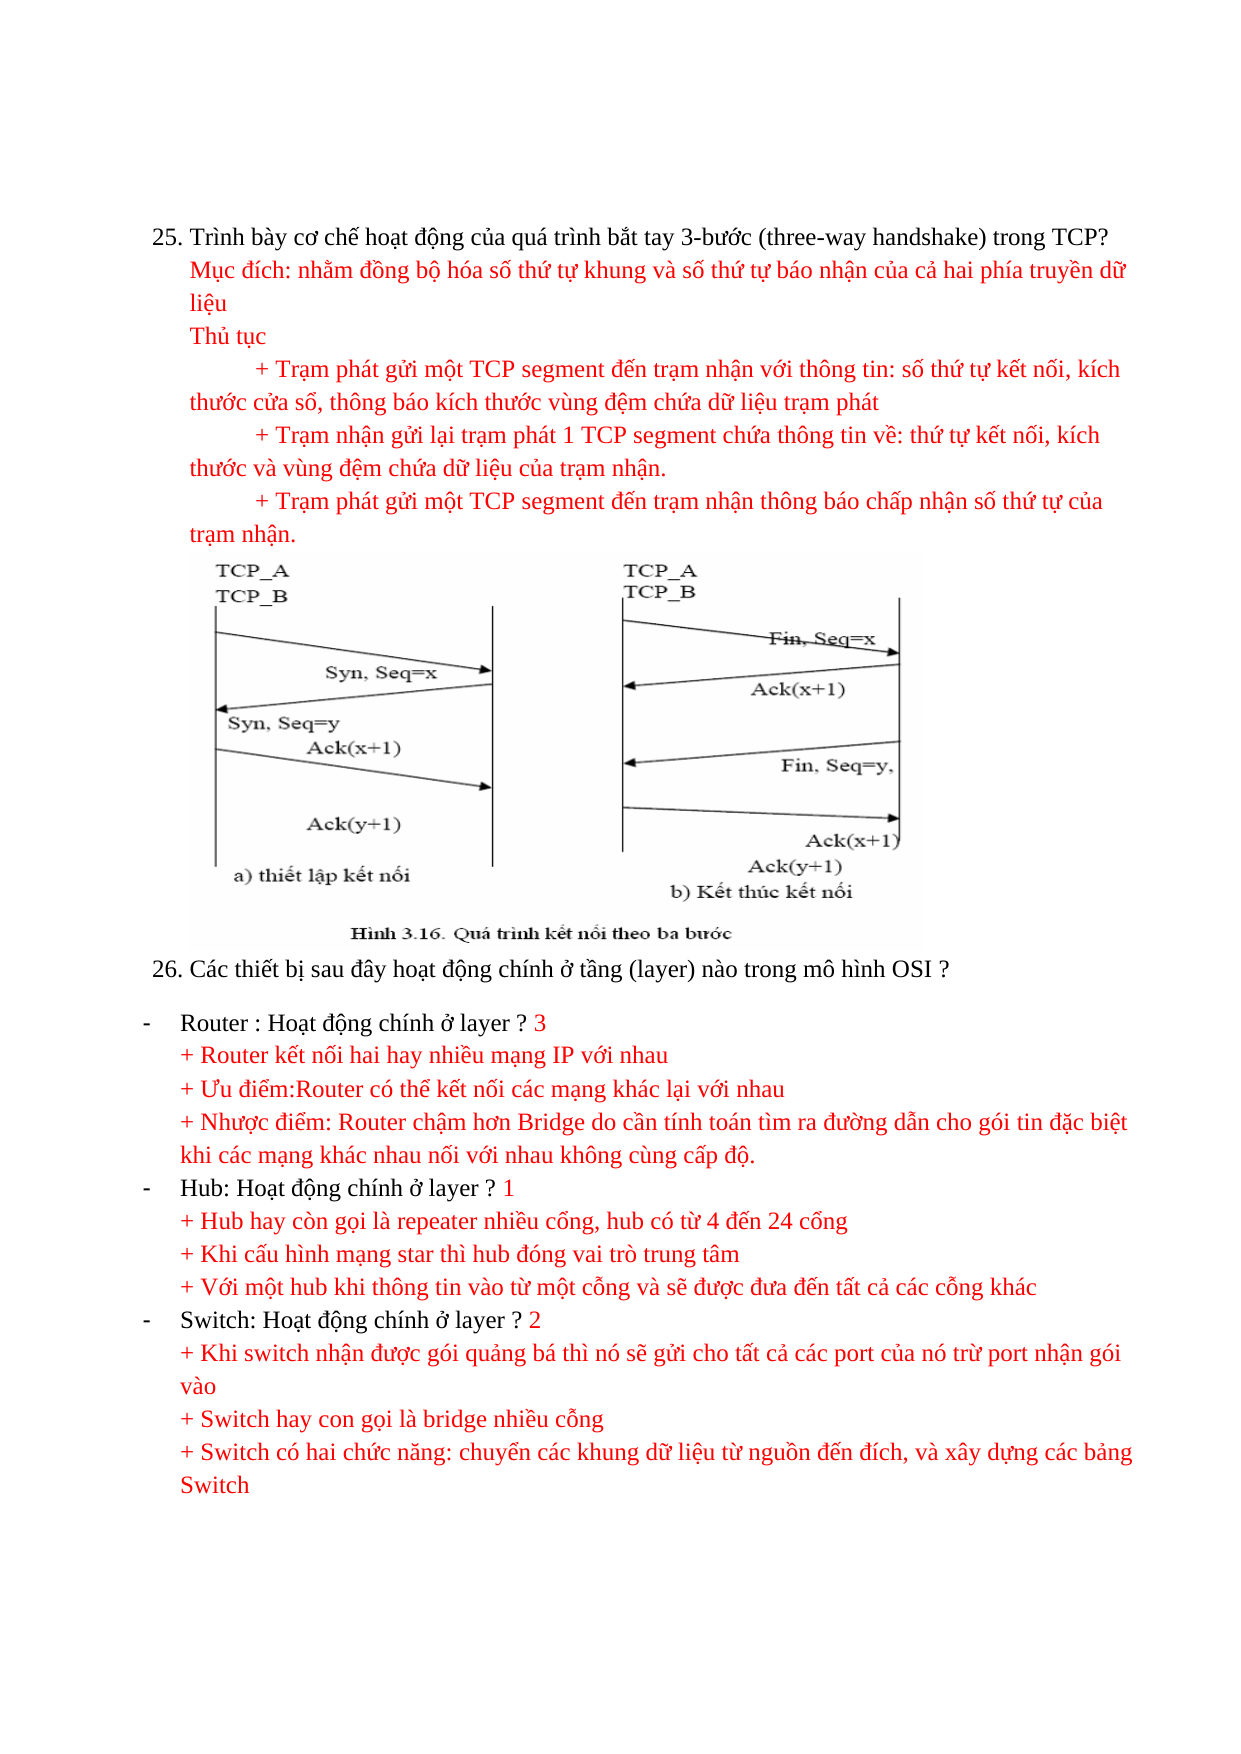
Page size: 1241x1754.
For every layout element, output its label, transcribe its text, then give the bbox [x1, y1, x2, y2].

picture [189, 552, 924, 950]
text + Khi switch nhận được gói quảng bá thì nó sẽ gửi cho tất cả các port của nó trừ port nhận gói vào [180, 1338, 1135, 1400]
list + Trạm nhận gửi lại trạm phát 1 TCP segment chứa thông tin về: thứ tự kết nối, kích thước và vùng đệm chứa dữ liệu của trạm nhận. [189, 420, 1135, 482]
text + Nhược điểm: Router chậm hơn Bridge do cần tính toán tìm ra đường dẫn cho gói tin đặc biệt khi các mạng khác nhau nối với nhau không cùng cấp độ. [180, 1107, 1135, 1168]
list Switch: Hoạt động chính ở layer ? 2 [142, 1305, 1135, 1334]
list Hub: Hoạt động chính ở layer ? 1 [142, 1173, 1135, 1202]
list Trình bày cơ chế hoạt động của quá trình bắt tay 3-bước (three-way handshake) trong TCP? [152, 222, 1135, 251]
text + Khi cấu hình mạng star thì hub đóng vai trò trung tâm [180, 1239, 1135, 1268]
text + Switch hay con gọi là bridge nhiều cỗng [180, 1404, 1135, 1433]
text + Router kết nối hai hay nhiều mạng IP với nhau [180, 1041, 1135, 1069]
list Mục đích: nhằm đồng bộ hóa số thứ tự khung và số thứ tự báo nhận của cả hai phía truyền dữ liệu [189, 255, 1135, 317]
text + Với một hub khi thông tin vào từ một cỗng và sẽ được đưa đến tất cả các cỗng khác [180, 1272, 1135, 1301]
text + Switch có hai chức năng: chuyển các khung dữ liệu từ nguồn đến đích, và xây dựng các bảng Switch [180, 1437, 1135, 1499]
list Router : Hoạt động chính ở layer ? 3 [142, 1007, 1135, 1036]
list + Trạm phát gửi một TCP segment đến trạm nhận thông báo chấp nhận số thứ tự của trạm nhận. [189, 486, 1135, 548]
text + Ưu điểm:Router có thể kết nối các mạng khác lại với nhau [180, 1074, 1135, 1102]
text + Hub hay còn gọi là repeater nhiều cổng, hub có từ 4 đến 24 cổng [180, 1206, 1135, 1234]
list Thủ tục [189, 321, 1135, 350]
list Các thiết bị sau đây hoạt động chính ở tầng (layer) nào trong mô hình OSI ? [152, 954, 1135, 982]
list + Trạm phát gửi một TCP segment đến trạm nhận với thông tin: số thứ tự kết nối, kích thước cửa sổ, thông báo kích thước vùng đệm chứa dữ liệu trạm phát [189, 354, 1135, 416]
